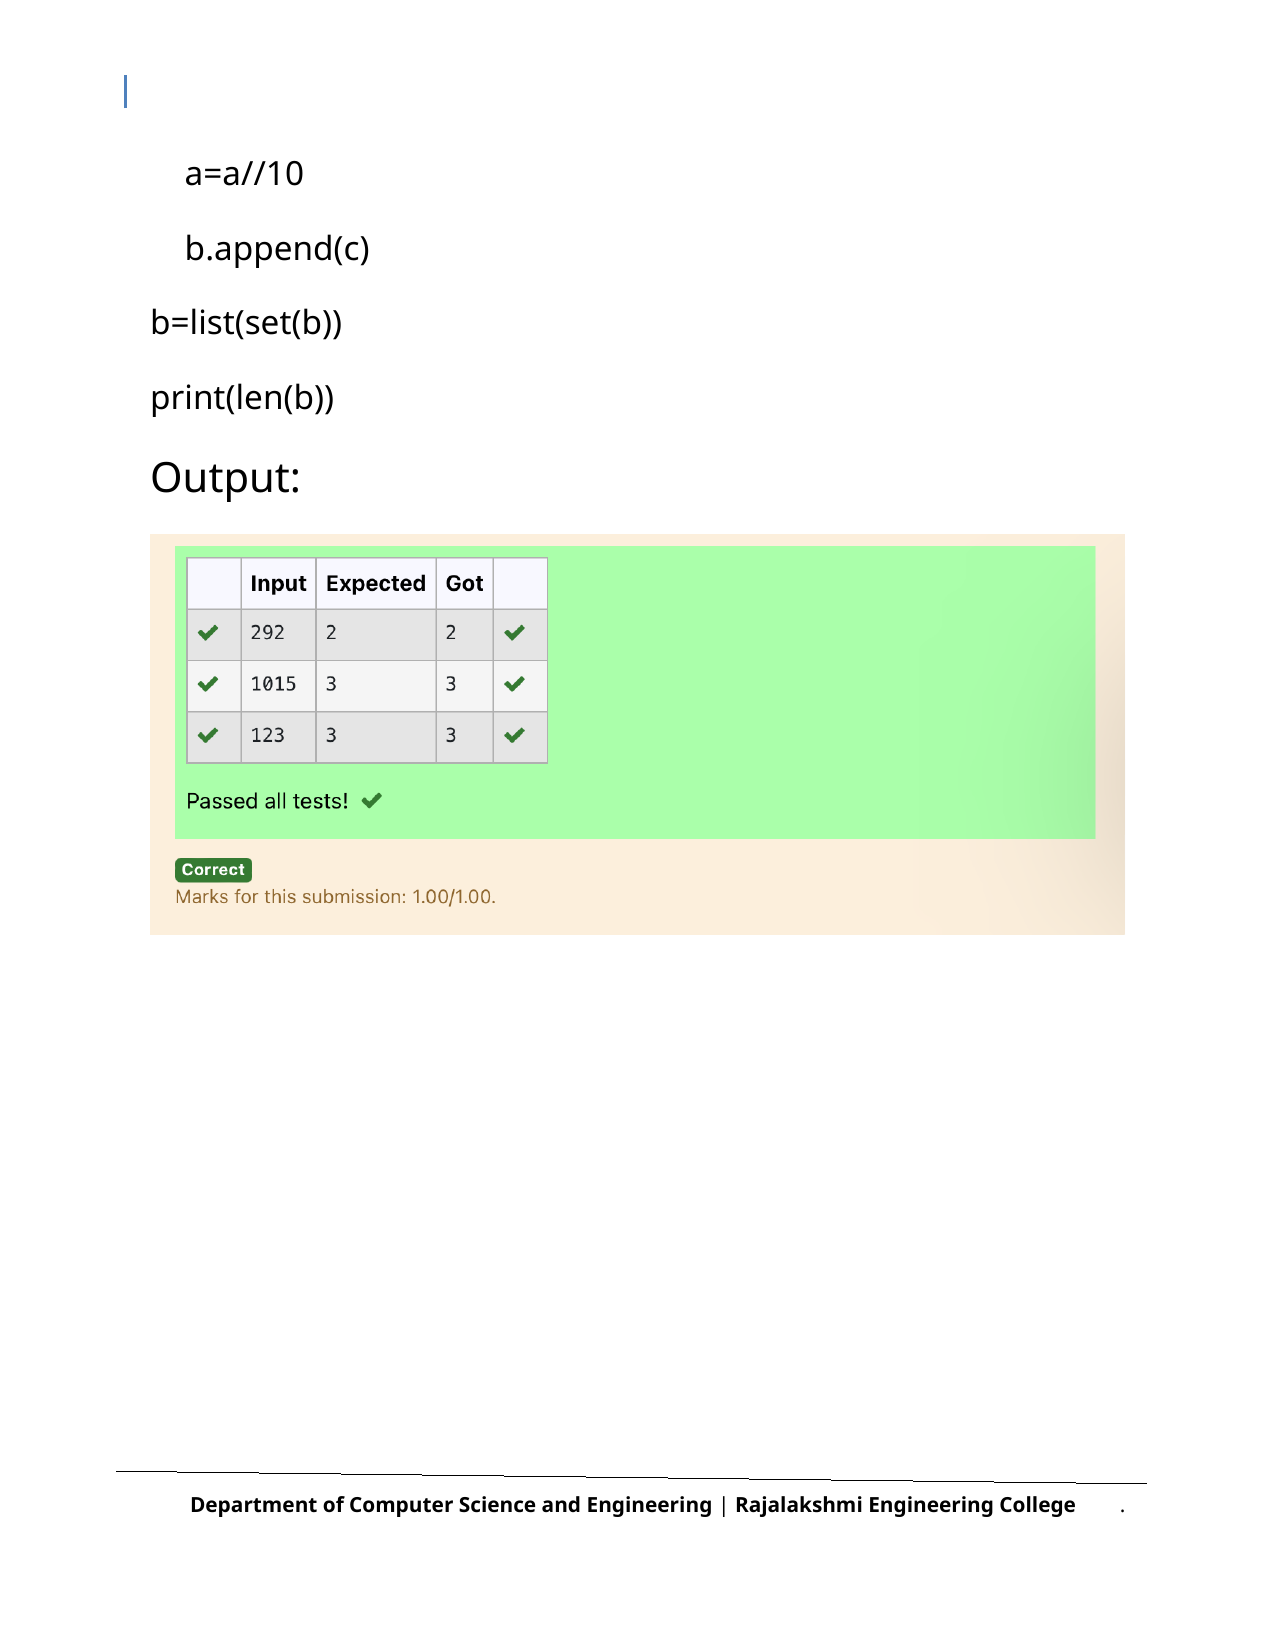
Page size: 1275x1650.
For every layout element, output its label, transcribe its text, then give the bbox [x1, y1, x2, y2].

text b=list(set(b)) [150, 299, 1125, 344]
text print(len(b)) [150, 374, 1125, 419]
text a=a//10 [150, 150, 1125, 195]
text b.append(c) [150, 224, 1125, 270]
picture [150, 534, 1125, 935]
text Output: [150, 448, 1125, 505]
